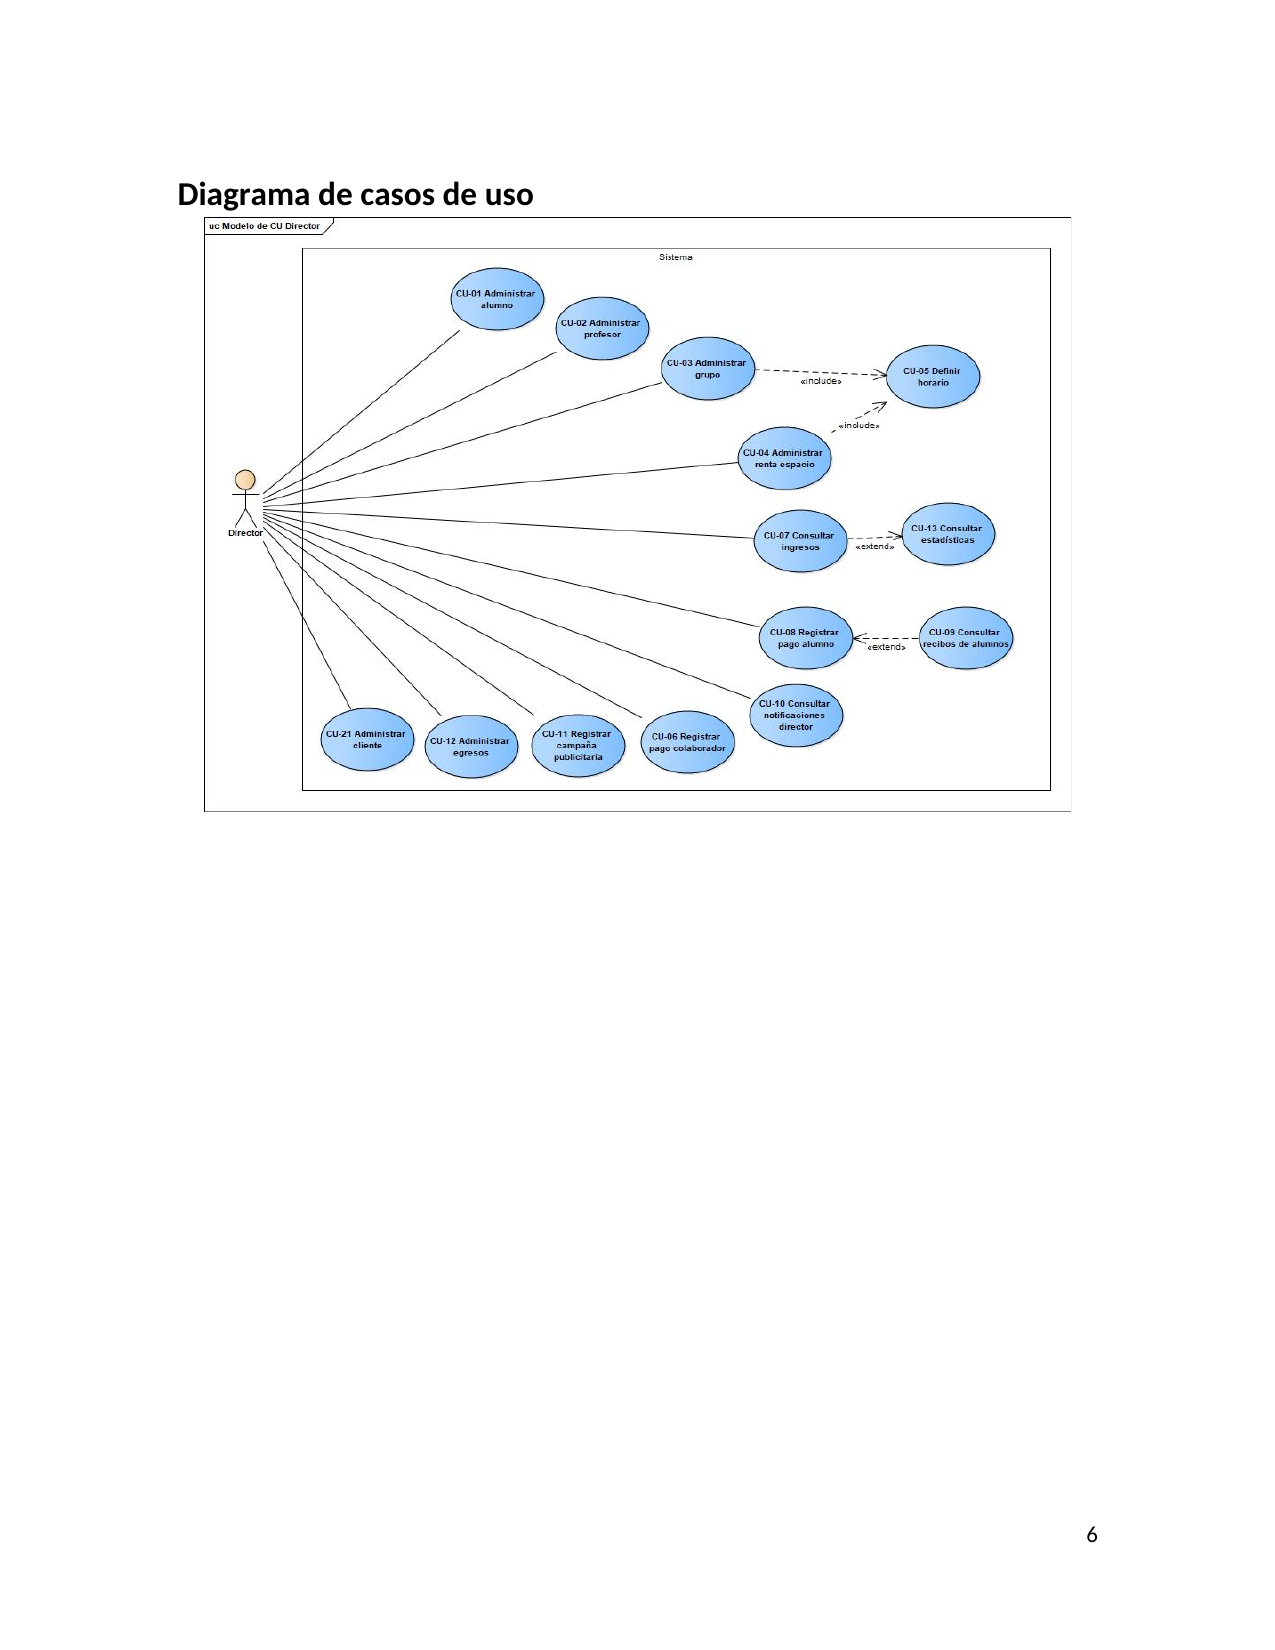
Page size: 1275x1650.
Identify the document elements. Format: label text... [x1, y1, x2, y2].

picture [203, 216, 1072, 812]
subtitle Diagrama de casos de uso [177, 173, 1098, 213]
